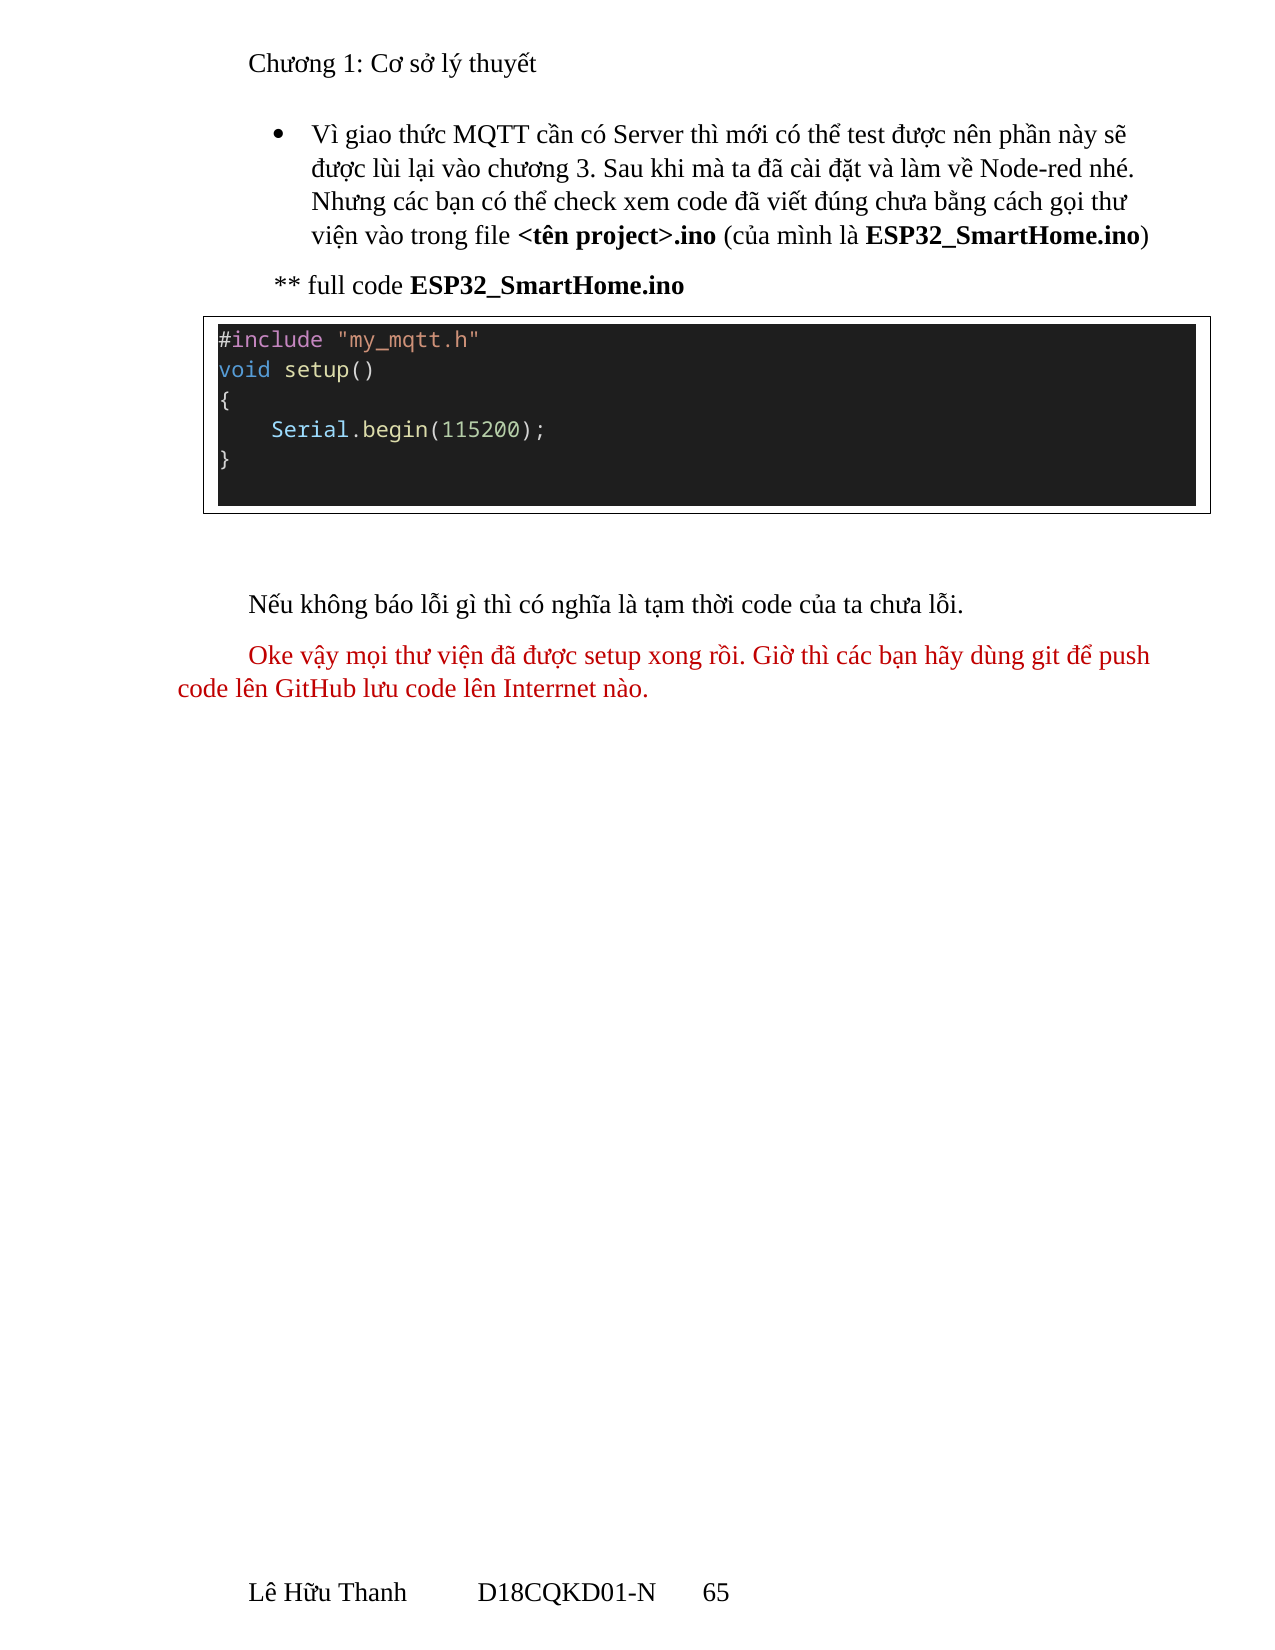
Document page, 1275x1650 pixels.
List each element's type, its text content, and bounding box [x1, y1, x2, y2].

list Vì giao thức MQTT cần có Server thì mới có thể test được nên phần này sẽ được lùi lại vào chương 3. Sau khi mà ta đã cài đặt và làm về Node-red nhé. Nhưng các bạn có thể check xem code đã viết đúng chưa bằng cách gọi thư viện vào trong file <tên project>.ino (của mình là ESP32_SmartHome.ino) [274, 118, 1157, 250]
text Oke vậy mọi thư viện đã được setup xong rồi. Giờ thì các bạn hãy dùng git để push code lên GitHub lưu code lên Interrnet nào. [177, 639, 1157, 703]
text ** full code ESP32_SmartHome.ino [274, 269, 1157, 300]
text Nếu không báo lỗi gì thì có nghĩa là tạm thời code của ta chưa lỗi. [177, 588, 1157, 620]
